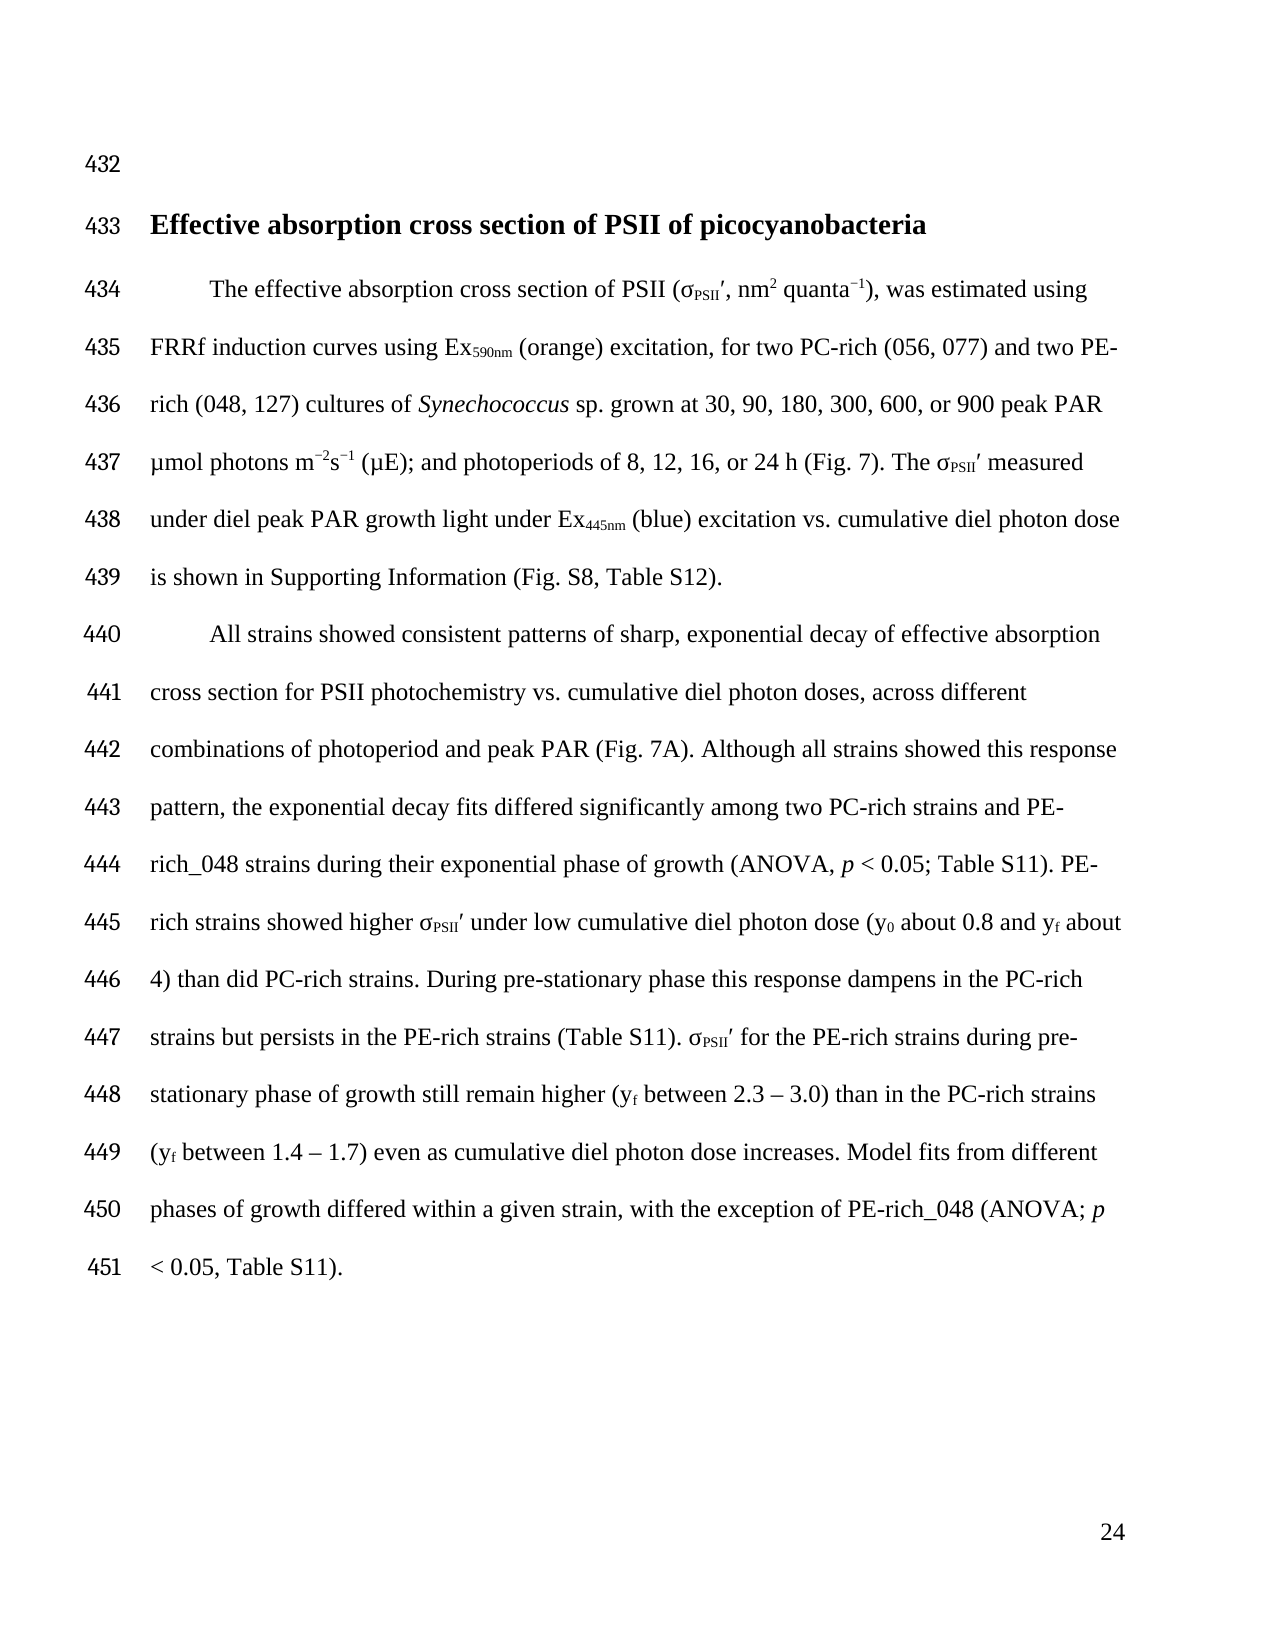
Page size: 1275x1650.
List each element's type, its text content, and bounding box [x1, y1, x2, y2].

text All strains showed consistent patterns of sharp, exponential decay of effective absorption cross section for PSII photochemistry vs. cumulative diel photon doses, across different combinations of photoperiod and peak PAR (Fig. 7A). Although all strains showed this response pattern, the exponential decay fits differed significantly among two PC-rich strains and PE-rich_048 strains during their exponential phase of growth (ANOVA, p < 0.05; Table S11). PE-rich strains showed higher σPSIIʹ under low cumulative diel photon dose (y0 about 0.8 and yf about 4) than did PC-rich strains. During pre-stationary phase this response dampens in the PC-rich strains but persists in the PE-rich strains (Table S11). σPSIIʹ for the PE-rich strains during pre-stationary phase of growth still remain higher (yf between 2.3 – 3.0) than in the PC-rich strains (yf between 1.4 – 1.7) even as cumulative diel photon dose increases. Model fits from different phases of growth differed within a given strain, with the exception of PE-rich_048 (ANOVA; p < 0.05, Table S11). [150, 619, 1125, 1281]
text The effective absorption cross section of PSII (σPSIIʹ, nm2 quanta−1), was estimated using FRRf induction curves using Ex590nm (orange) excitation, for two PC-rich (056, 077) and two PE-rich (048, 127) cultures of Synechococcus sp. grown at 30, 90, 180, 300, 600, or 900 peak PAR µmol photons m−2s−1 (µE); and photoperiods of 8, 12, 16, or 24 h (Fig. 7). The σPSIIʹ measured under diel peak PAR growth light under Ex445nm (blue) excitation vs. cumulative diel photon dose is shown in Supporting Information (Fig. S8, Table S12). [150, 274, 1125, 591]
subtitle Effective absorption cross section of PSII of picocyanobacteria [150, 207, 1125, 241]
